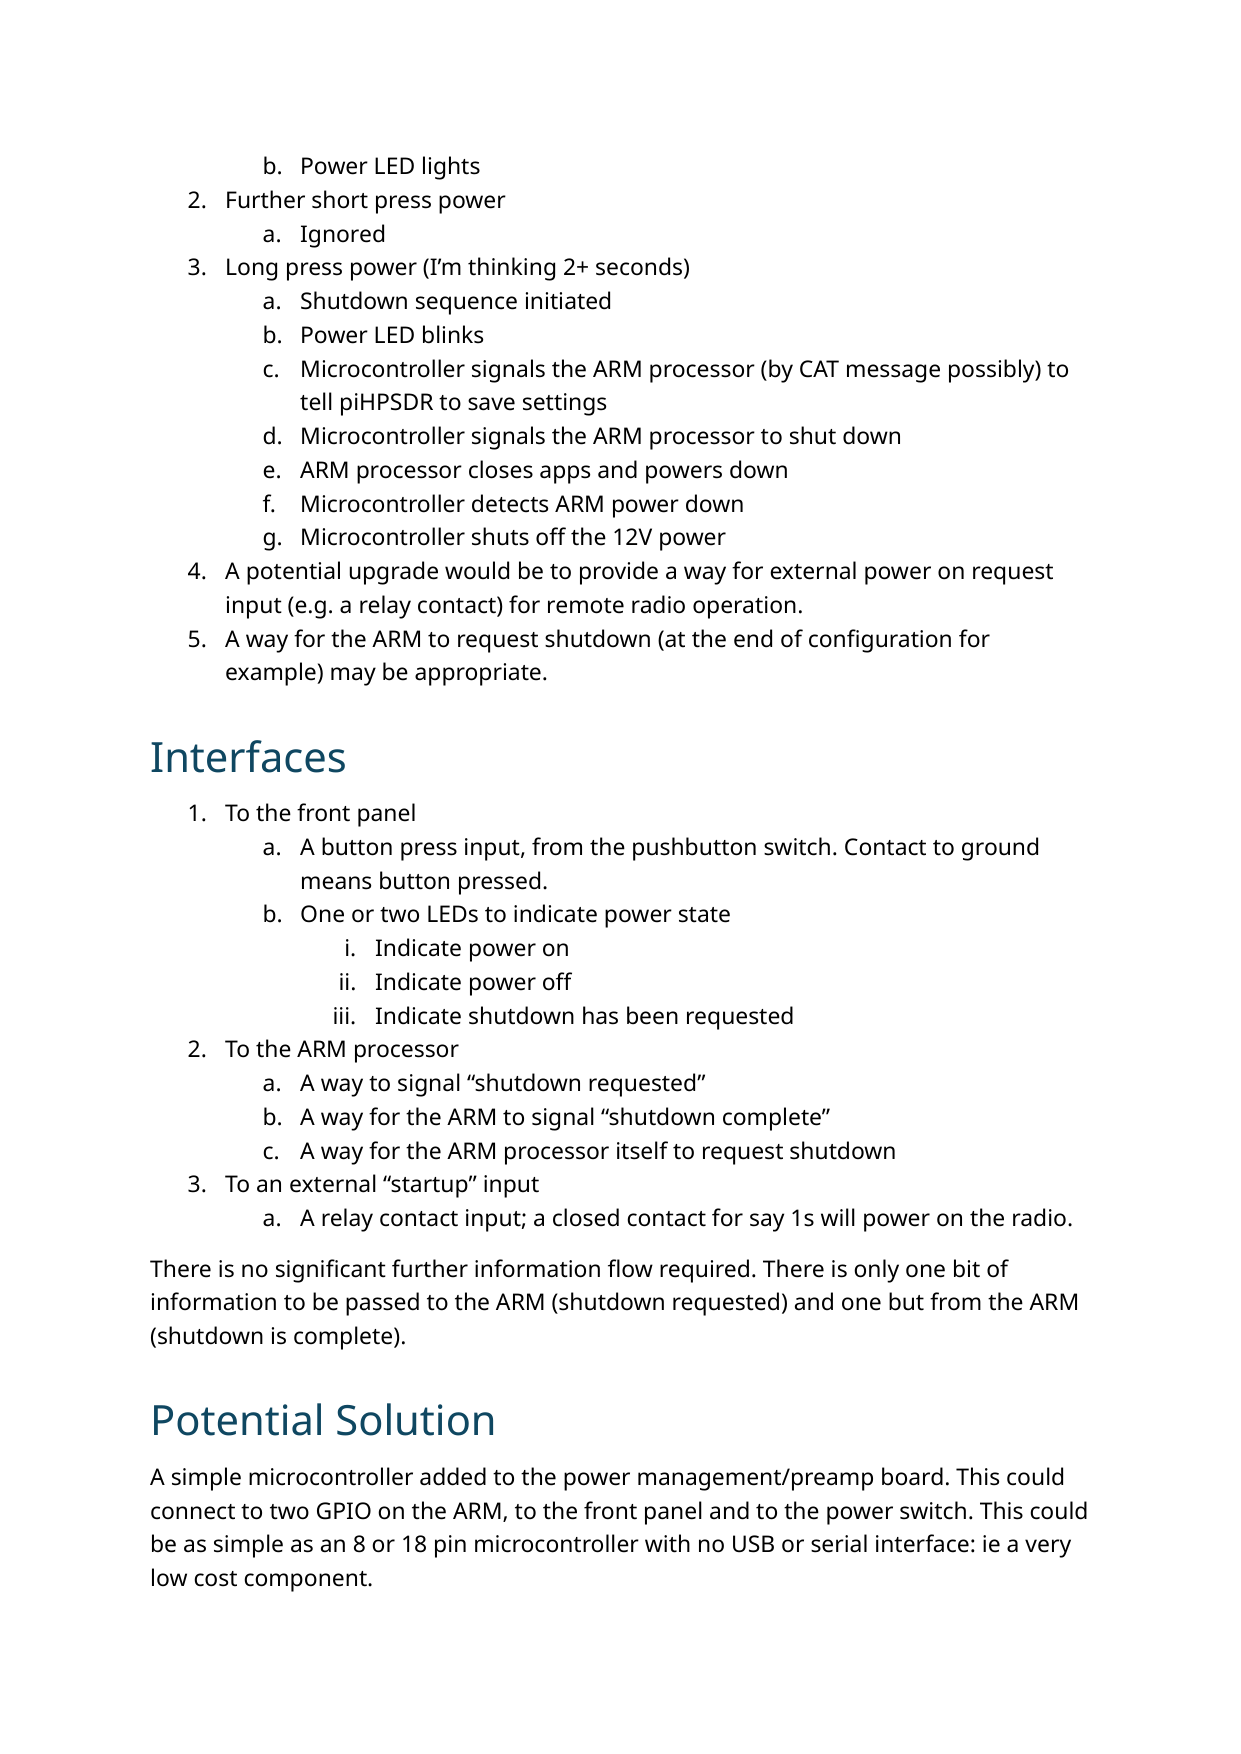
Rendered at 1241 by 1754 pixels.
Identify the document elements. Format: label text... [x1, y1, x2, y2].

list One or two LEDs to indicate power state [262, 898, 1090, 929]
list A relay contact input; a closed contact for say 1s will power on the radio. [262, 1202, 1090, 1233]
list A potential upgrade would be to provide a way for external power on request input (e.g. a relay contact) for remote radio operation. [187, 555, 1090, 620]
list Shutdown sequence initiated [262, 285, 1090, 316]
list Long press power (I’m thinking 2+ seconds) [187, 251, 1090, 282]
list Indicate power off [356, 966, 1090, 997]
list A way for the ARM processor itself to request shutdown [262, 1134, 1090, 1166]
list Microcontroller signals the ARM processor (by CAT message possibly) to tell piHPSDR to save settings [262, 352, 1090, 417]
text A simple microcontroller added to the power management/preamp board. This could connect to two GPIO on the ARM, to the front panel and to the power switch. This could be as simple as an 8 or 18 pin microcontroller with no USB or serial interface: ie a very low cost component. [150, 1461, 1090, 1593]
text There is no significant further information flow required. There is only one bit of information to be passed to the ARM (shutdown requested) and one but from the ARM (shutdown is complete). [150, 1252, 1090, 1351]
list A button press input, from the pushbutton switch. Contact to ground means button pressed. [262, 831, 1090, 896]
list Ignored [262, 217, 1090, 249]
list To the ARM processor [187, 1033, 1090, 1064]
subtitle Potential Solution [150, 1391, 1090, 1448]
list ARM processor closes apps and powers down [262, 454, 1090, 485]
list Microcontroller detects ARM power down [262, 487, 1090, 519]
list Microcontroller signals the ARM processor to shut down [262, 420, 1090, 451]
list A way to signal “shutdown requested” [262, 1067, 1090, 1098]
list Power LED blinks [262, 319, 1090, 350]
subtitle Interfaces [150, 727, 1090, 784]
list Further short press power [187, 184, 1090, 215]
list To an external “startup” input [187, 1168, 1090, 1199]
list To the front panel [187, 797, 1090, 828]
list Power LED lights [262, 150, 1090, 181]
list A way for the ARM to request shutdown (at the end of configuration for example) may be appropriate. [187, 622, 1090, 687]
list A way for the ARM to signal “shutdown complete” [262, 1101, 1090, 1132]
list Indicate shutdown has been requested [356, 999, 1090, 1031]
list Indicate power on [356, 932, 1090, 963]
list Microcontroller shuts off the 12V power [262, 521, 1090, 552]
